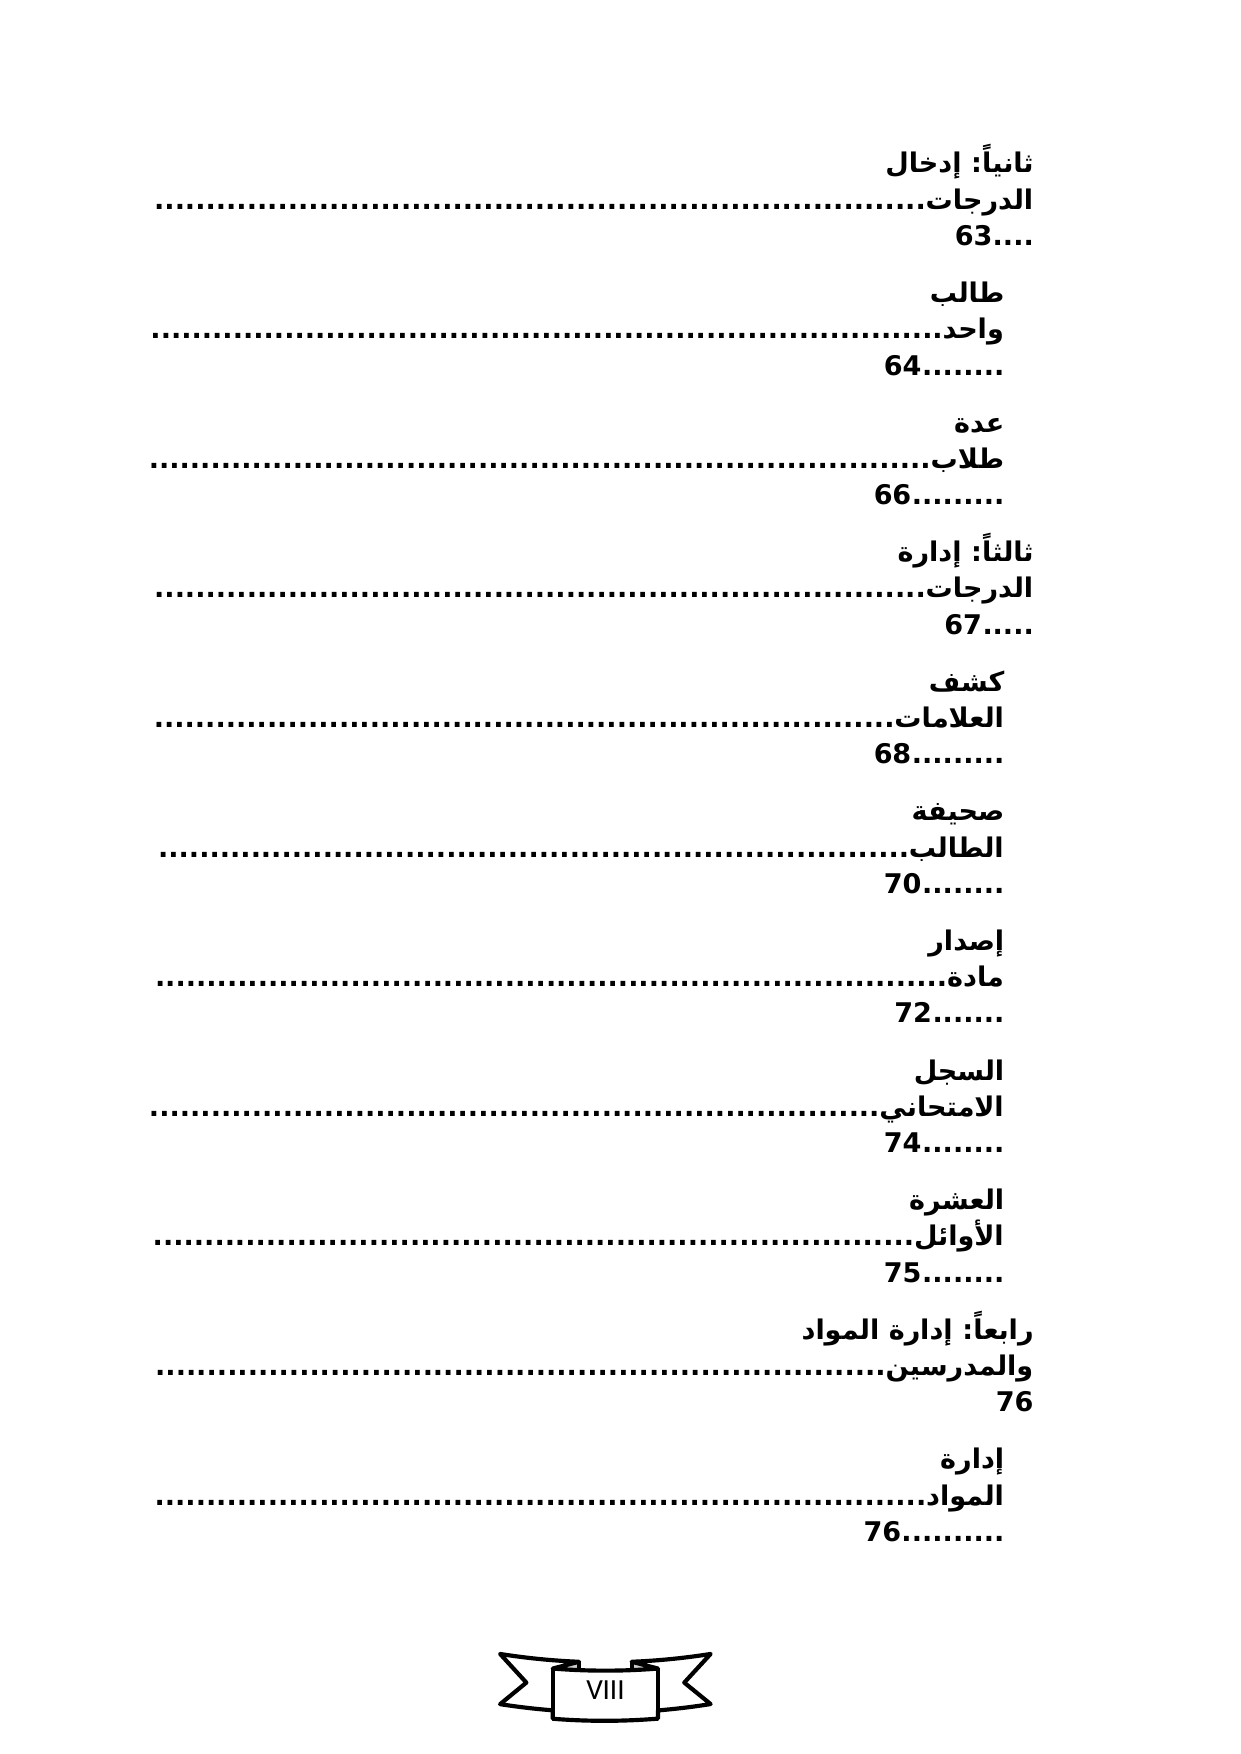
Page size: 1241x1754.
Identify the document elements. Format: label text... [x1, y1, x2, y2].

text طالب واحد.....................................................................................64 [148, 277, 1004, 381]
text إدارة المواد.....................................................................................76 [148, 1443, 1004, 1548]
text عدة طلاب.....................................................................................66 [148, 407, 1004, 511]
text السجل الامتحاني...............................................................................74 [148, 1055, 1004, 1159]
text العشرة الأوائل..................................................................................75 [148, 1184, 1004, 1288]
text رابعاً: إدارة المواد والمدرسين.......................................................................76 [148, 1314, 1034, 1418]
text صحيفة الطالب.................................................................................70 [148, 796, 1004, 900]
text ثانياً: إدخال الدرجات...............................................................................63 [148, 148, 1034, 252]
text كشف العلامات.................................................................................68 [148, 666, 1004, 770]
text ثالثاً: إدارة الدرجات................................................................................67 [148, 536, 1034, 641]
text إصدار مادة....................................................................................72 [148, 925, 1004, 1029]
